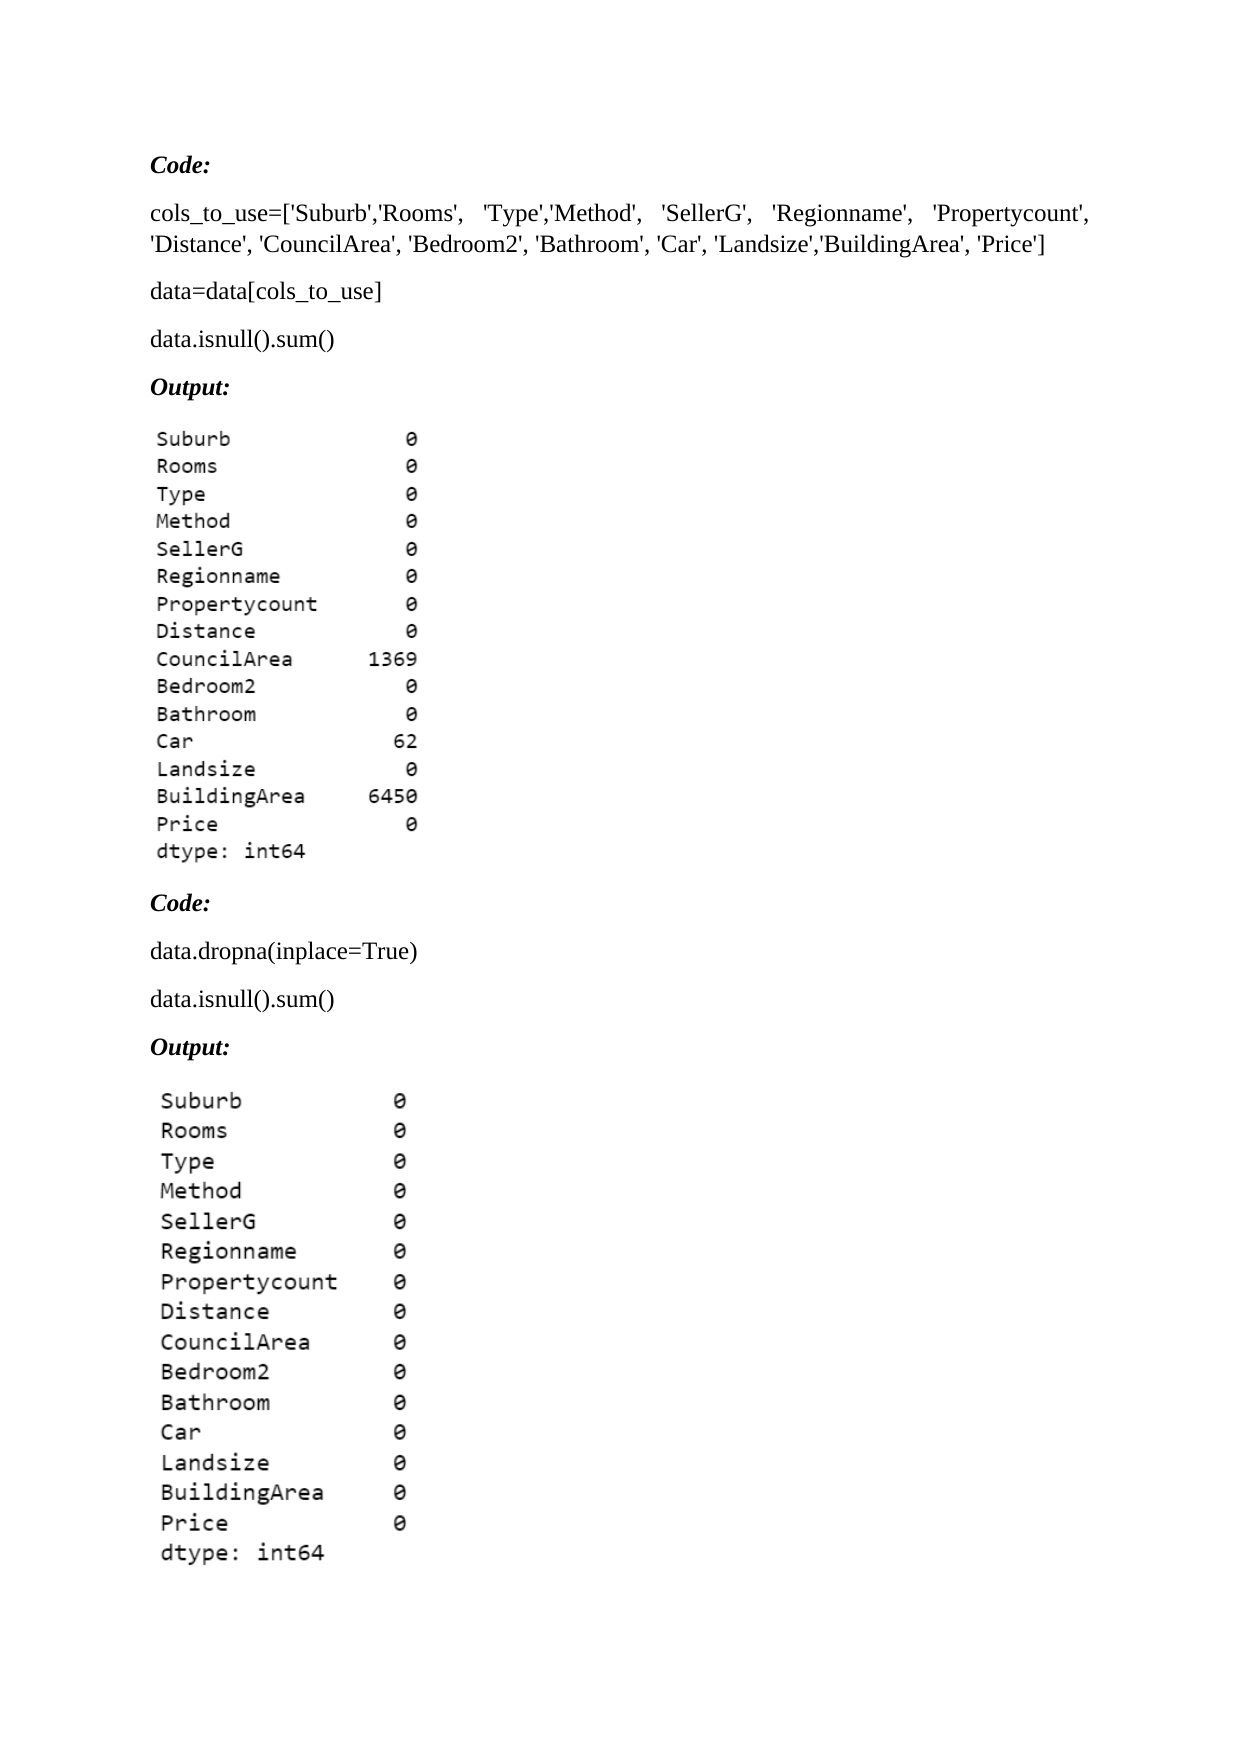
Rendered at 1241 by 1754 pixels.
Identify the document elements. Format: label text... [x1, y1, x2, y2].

text data.isnull().sum() [150, 324, 1090, 353]
text cols_to_use=['Suburb','Rooms', 'Type','Method', 'SellerG', 'Regionname', 'Propertycount', 'Distance', 'CouncilArea', 'Bedroom2', 'Bathroom', 'Car', 'Landsize','BuildingArea', 'Price'] [150, 198, 1090, 257]
text Output: [150, 372, 1090, 401]
text data.isnull().sum() [150, 984, 1090, 1013]
text data=data[cols_to_use] [150, 276, 1090, 305]
text Code: [150, 888, 1090, 917]
text Code: [150, 150, 1090, 179]
text data.dropna(inplace=True) [150, 936, 1090, 965]
picture [150, 1079, 437, 1571]
text Output: [150, 1032, 1090, 1060]
picture [150, 419, 438, 870]
